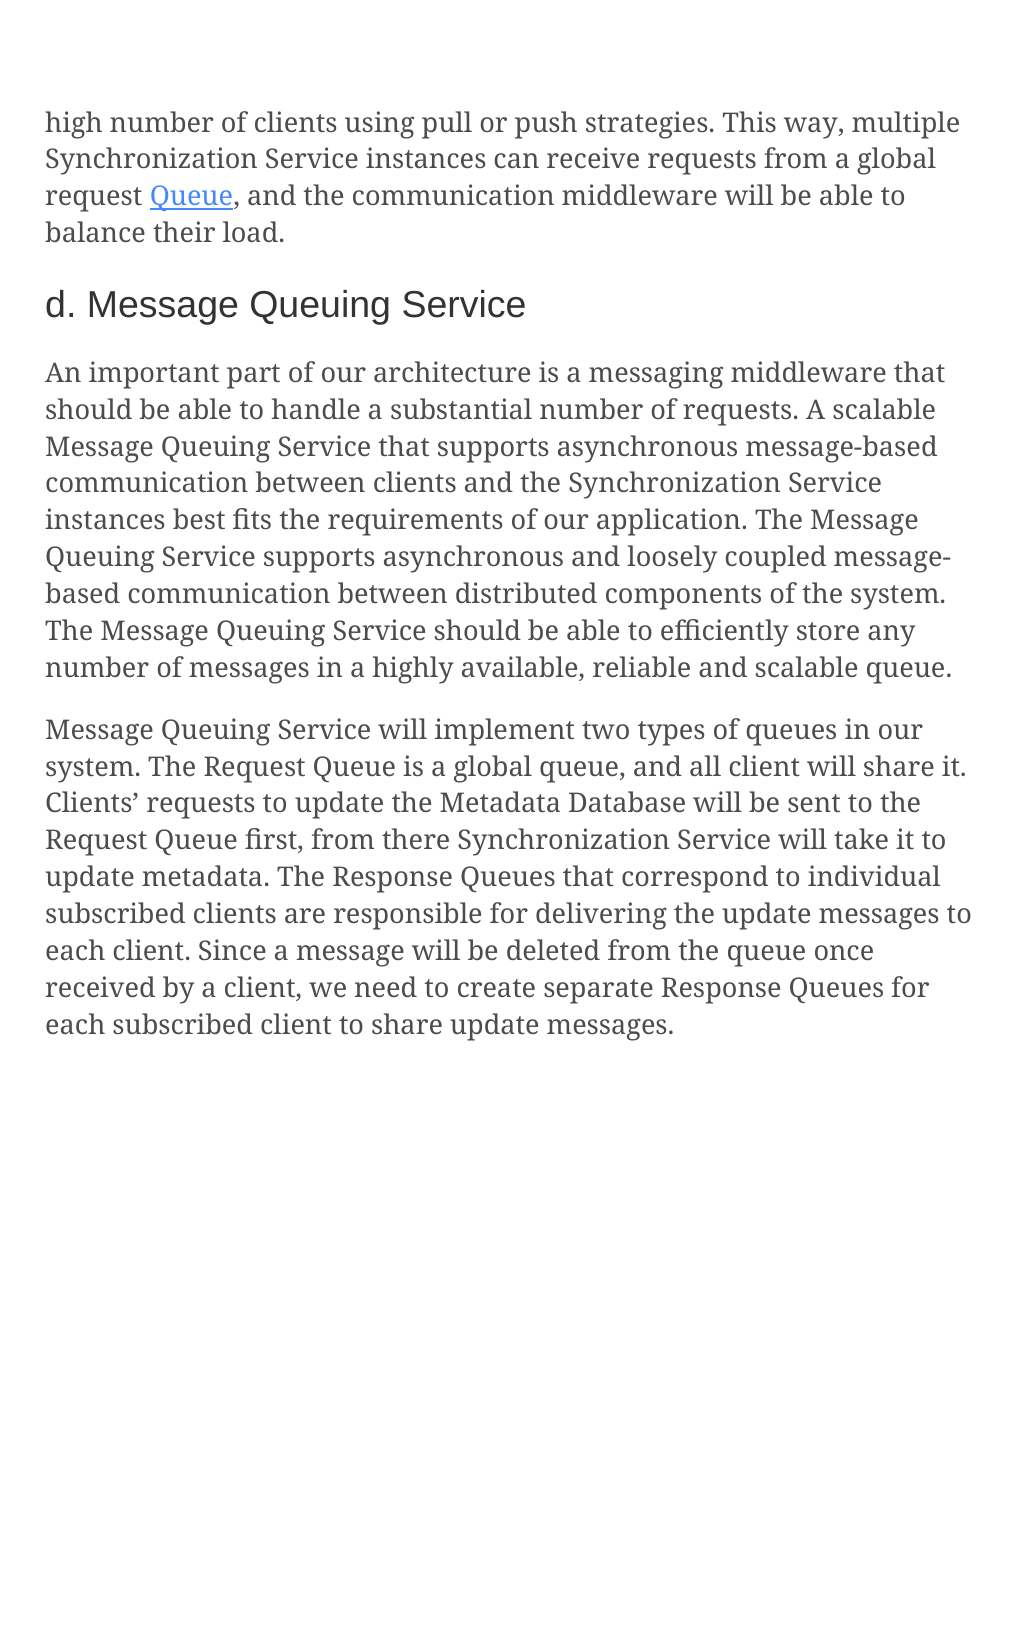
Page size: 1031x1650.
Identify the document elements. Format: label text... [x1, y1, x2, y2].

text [45, 103, 986, 251]
subtitle d. Message Queuing Service [45, 282, 986, 325]
text An important part of our architecture is a messaging middleware that should be able to handle a substantial number of requests. A scalable Message Queuing Service that supports asynchronous message-based communication between clients and the Synchronization Service instances best fits the requirements of our application. The Message Queuing Service supports asynchronous and loosely coupled message-based communication between distributed components of the system. The Message Queuing Service should be able to efficiently store any number of messages in a highly available, reliable and scalable queue. [45, 353, 986, 685]
text Message Queuing Service will implement two types of queues in our system. The Request Queue is a global queue, and all client will share it. Clients’ requests to update the Metadata Database will be sent to the Request Queue first, from there Synchronization Service will take it to update metadata. The Response Queues that correspond to individual subscribed clients are responsible for delivering the update messages to each client. Since a message will be deleted from the queue once received by a client, we need to create separate Response Queues for each subscribed client to share update messages. [45, 710, 986, 1042]
